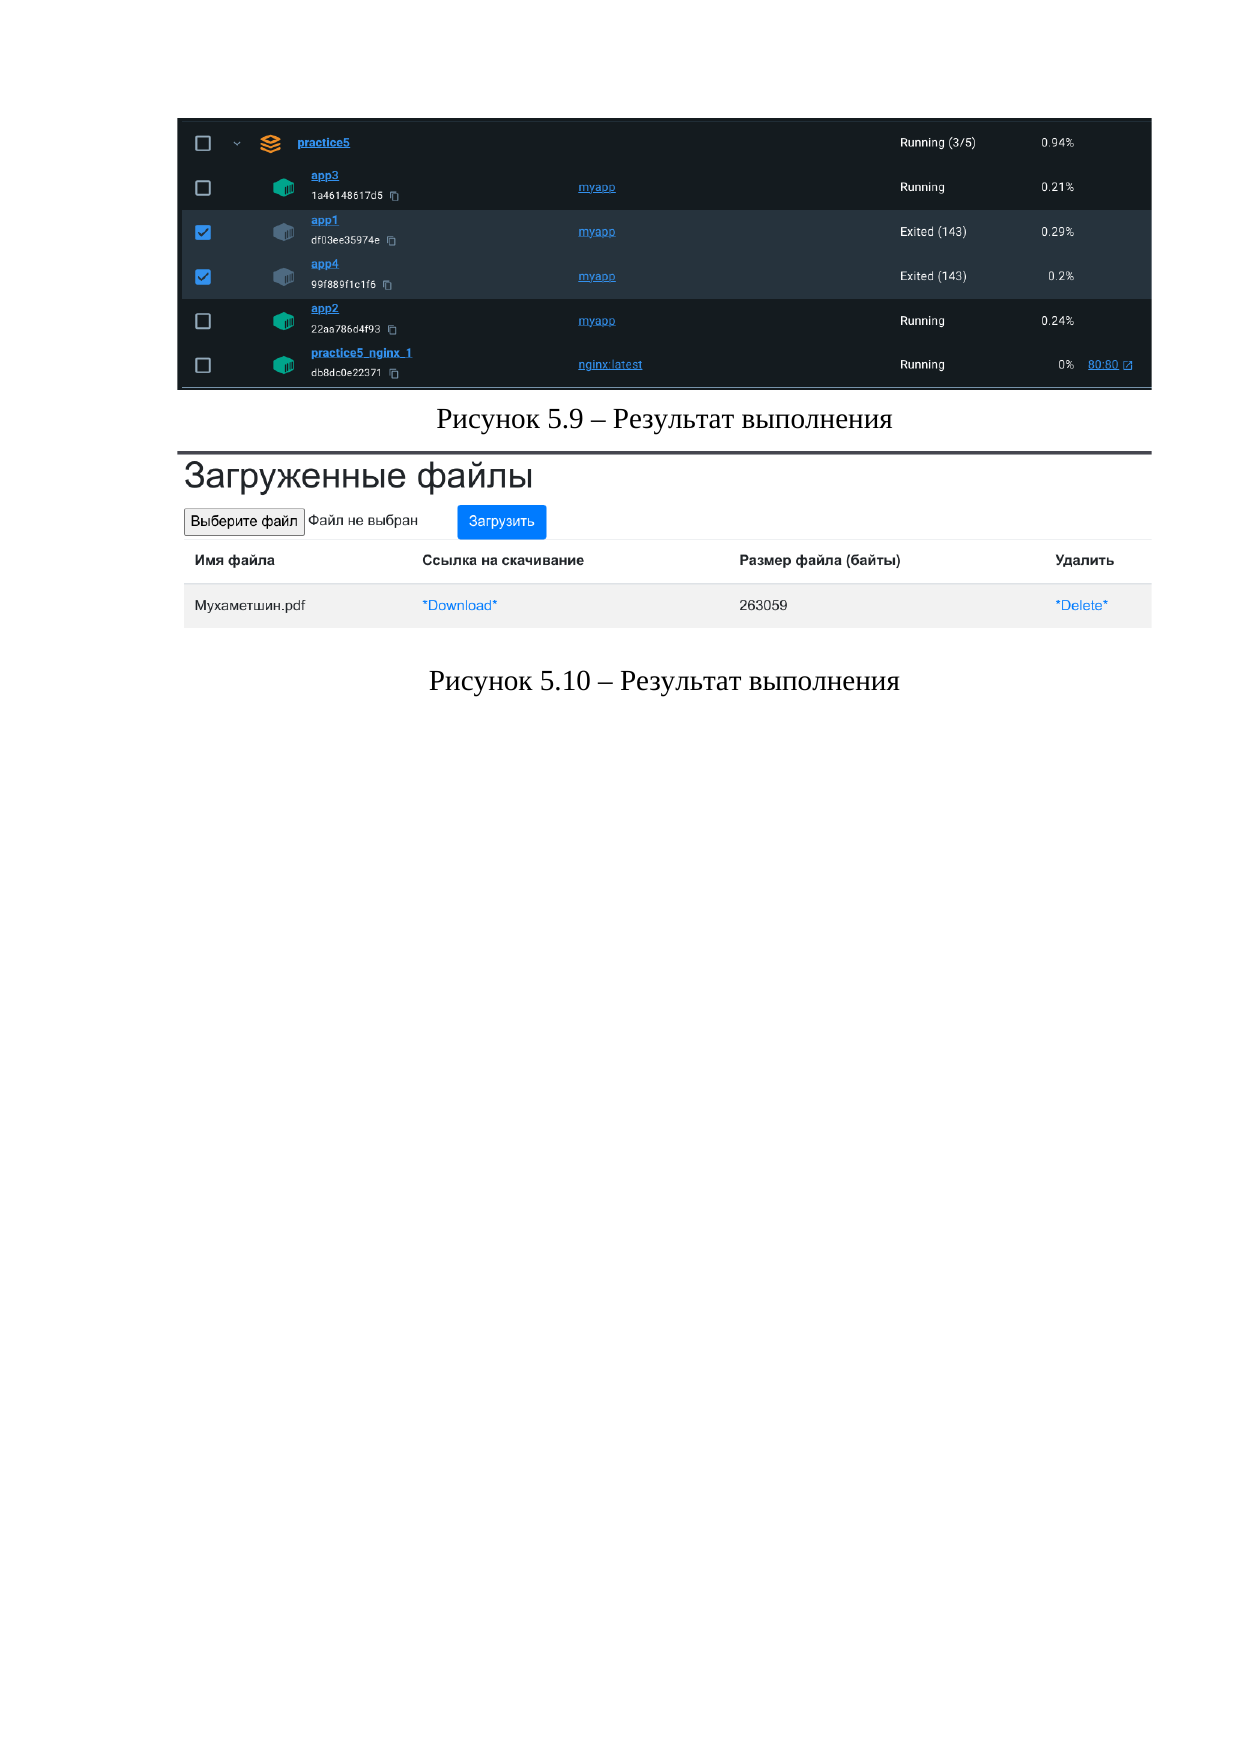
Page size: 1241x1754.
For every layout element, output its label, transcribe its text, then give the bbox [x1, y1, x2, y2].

text Рисунок 5.10 – Результат выполнения [177, 663, 1152, 697]
text Рисунок 5.9 – Результат выполнения [177, 401, 1152, 435]
picture [177, 451, 1152, 652]
picture [177, 118, 1152, 390]
